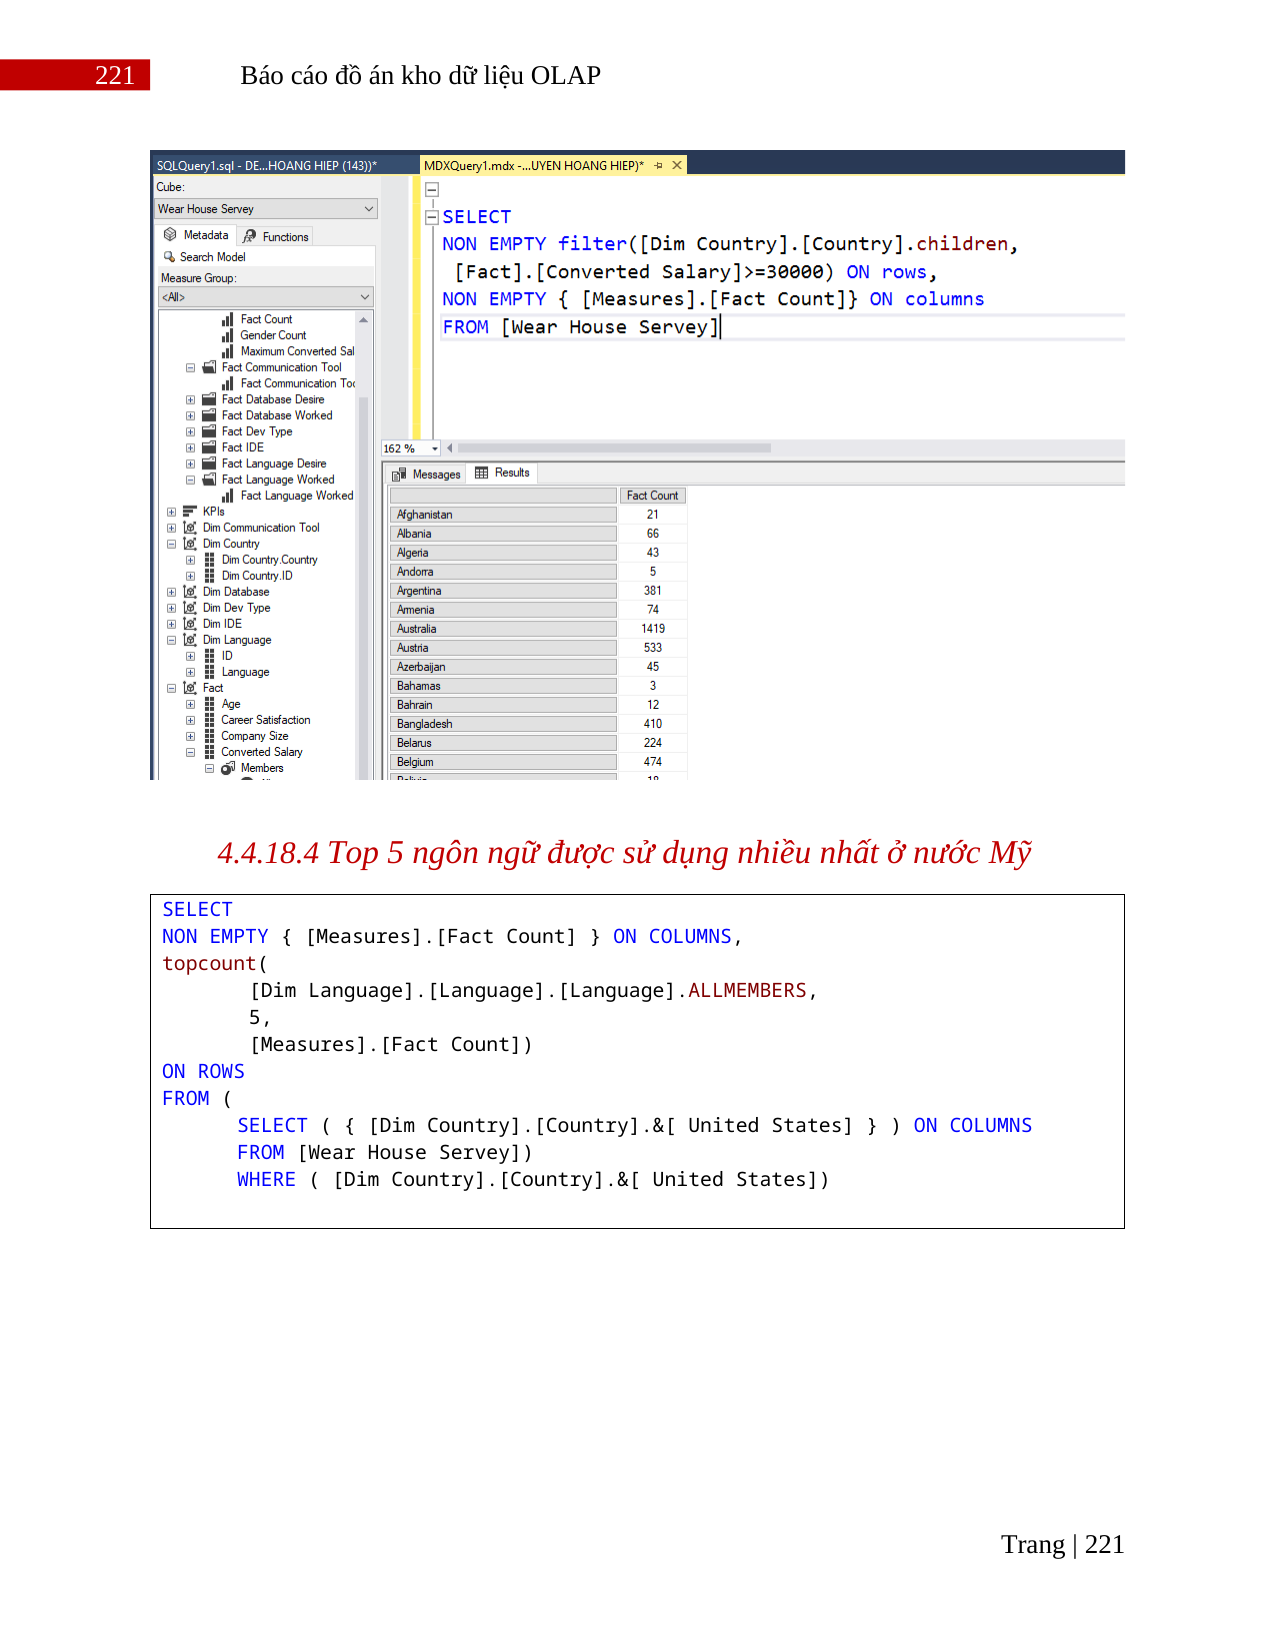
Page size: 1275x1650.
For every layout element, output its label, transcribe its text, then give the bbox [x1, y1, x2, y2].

text Top 5 ngôn ngữ được sử dụng nhiều nhất ở nước Mỹ [217, 832, 1125, 871]
picture [150, 150, 1125, 780]
table_header SELECT NON EMPTY { [Measures].[Fact Count] } ON COLUMNS, topcount( [Dim Language].[Language].[Language].ALLMEMBERS, 5, [Measures].[Fact Count]) ON ROWS FROM ( SELECT ( { [Dim Country].[Country].&[ United States] } ) ON COLUMNS FROM [Wear House Servey]) WHERE ( [Dim Country].[Country].&[ United States]) [151, 895, 1124, 1228]
